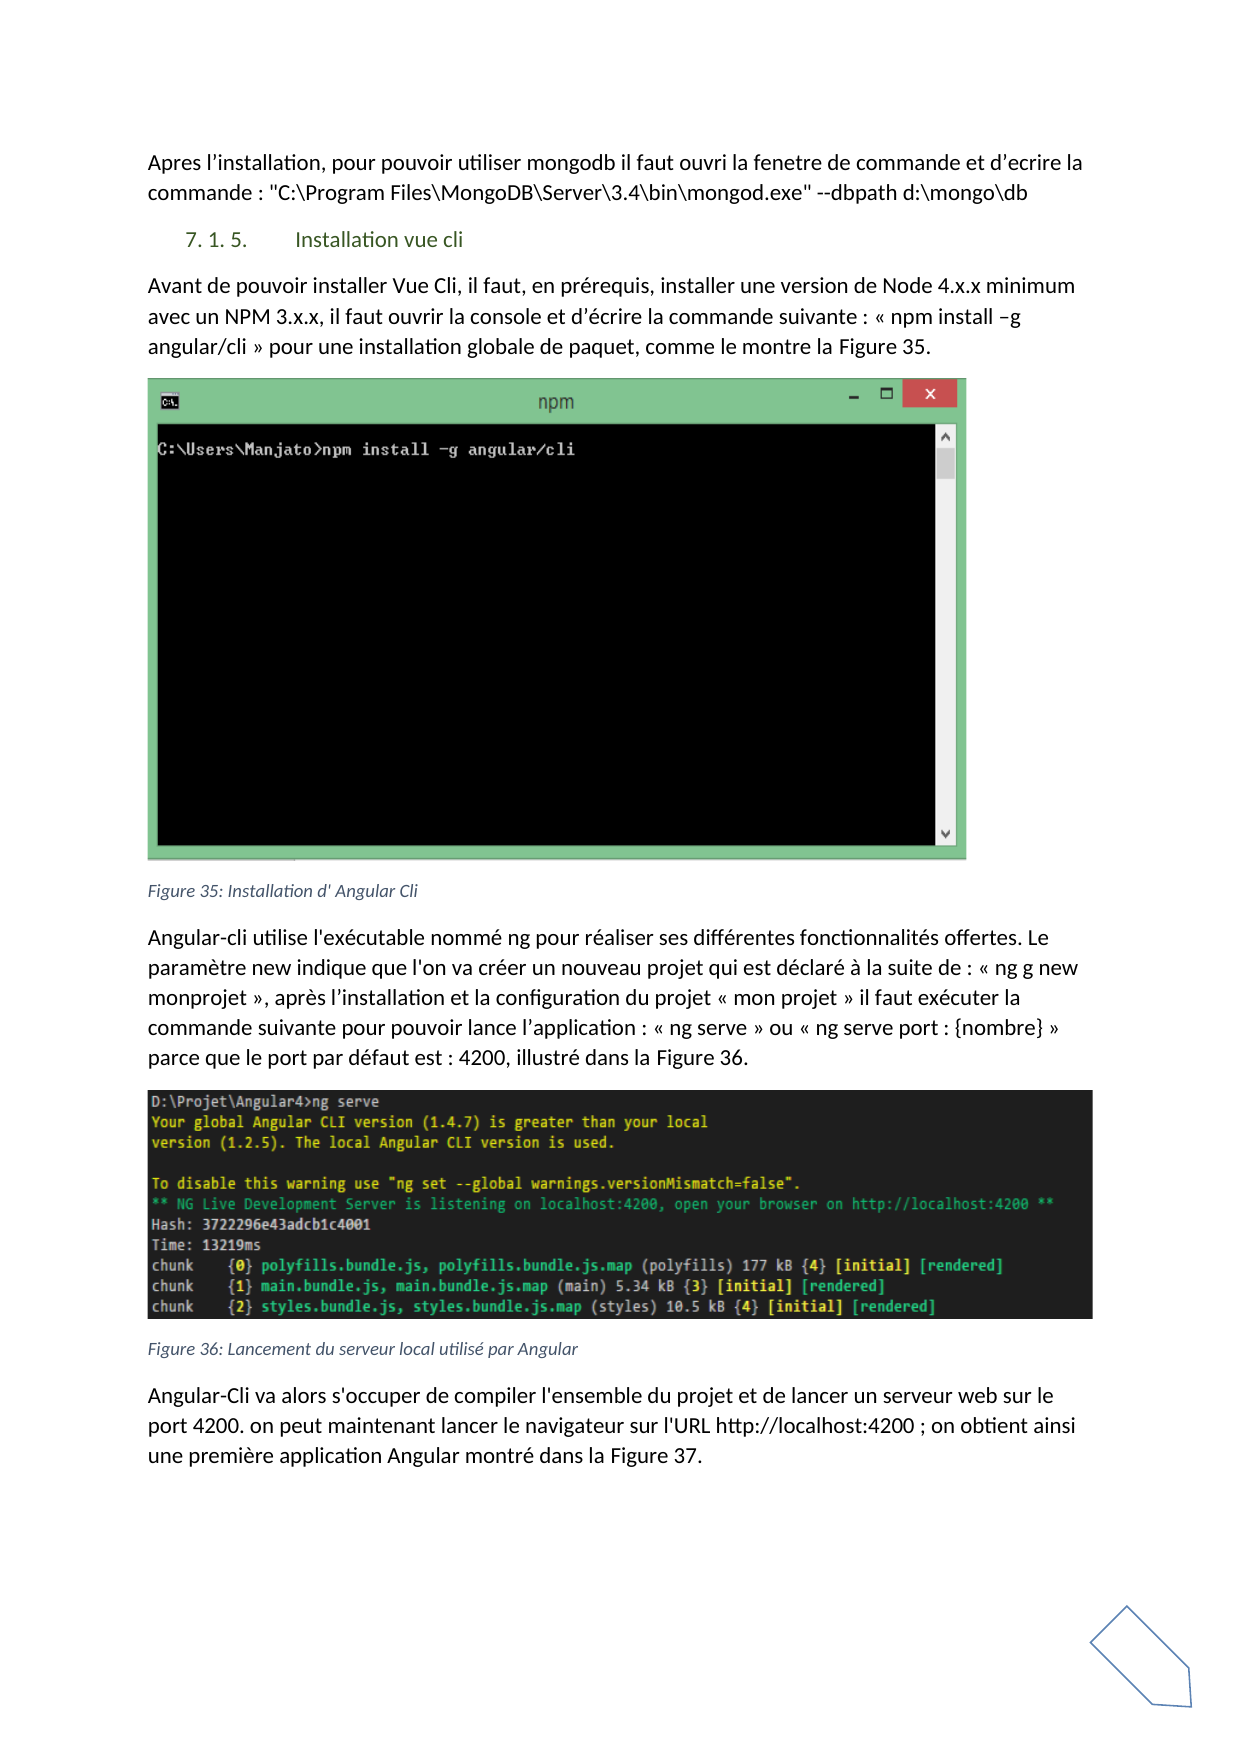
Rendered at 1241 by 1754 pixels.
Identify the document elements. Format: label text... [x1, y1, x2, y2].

text Figure 35: Installation d' Angular Cli [148, 879, 1093, 902]
text Apres l’installation, pour pouvoir utiliser mongodb il faut ouvri la fenetre de commande et d’ecrire la commande : "C:\Program Files\MongoDB\Server\3.4\bin\mongod.exe" --dbpath d:\mongo\db [148, 148, 1093, 206]
text Angular-Cli va alors s'occuper de compiler l'ensemble du projet et de lancer un serveur web sur le port 4200. on peut maintenant lancer le navigateur sur l'URL http://localhost:4200 ; on obtient ainsi une première application Angular montré dans la Figure 37. [148, 1381, 1093, 1469]
text Avant de pouvoir installer Vue Cli, il faut, en prérequis, installer une version de Node 4.x.x minimum avec un NPM 3.x.x, il faut ouvrir la console et d’écrire la commande suivante : « npm install –g angular/cli » pour une installation globale de paquet, comme le montre la Figure 35. [148, 272, 1093, 360]
list Installation vue cli [185, 225, 1093, 253]
picture [147, 378, 967, 861]
picture [147, 1090, 1093, 1319]
text Figure 36: Lancement du serveur local utilisé par Angular [148, 1337, 1093, 1360]
text Angular-cli utilise l'exécutable nommé ng pour réaliser ses différentes fonctionnalités offertes. Le paramètre new indique que l'on va créer un nouveau projet qui est déclaré à la suite de : « ng g new monprojet », après l’installation et la configuration du projet « mon projet » il faut exécuter la commande suivante pour pouvoir lance l’application : « ng serve » ou « ng serve port : {nombre} » parce que le port par défaut est : 4200, illustré dans la Figure 36. [148, 923, 1093, 1072]
